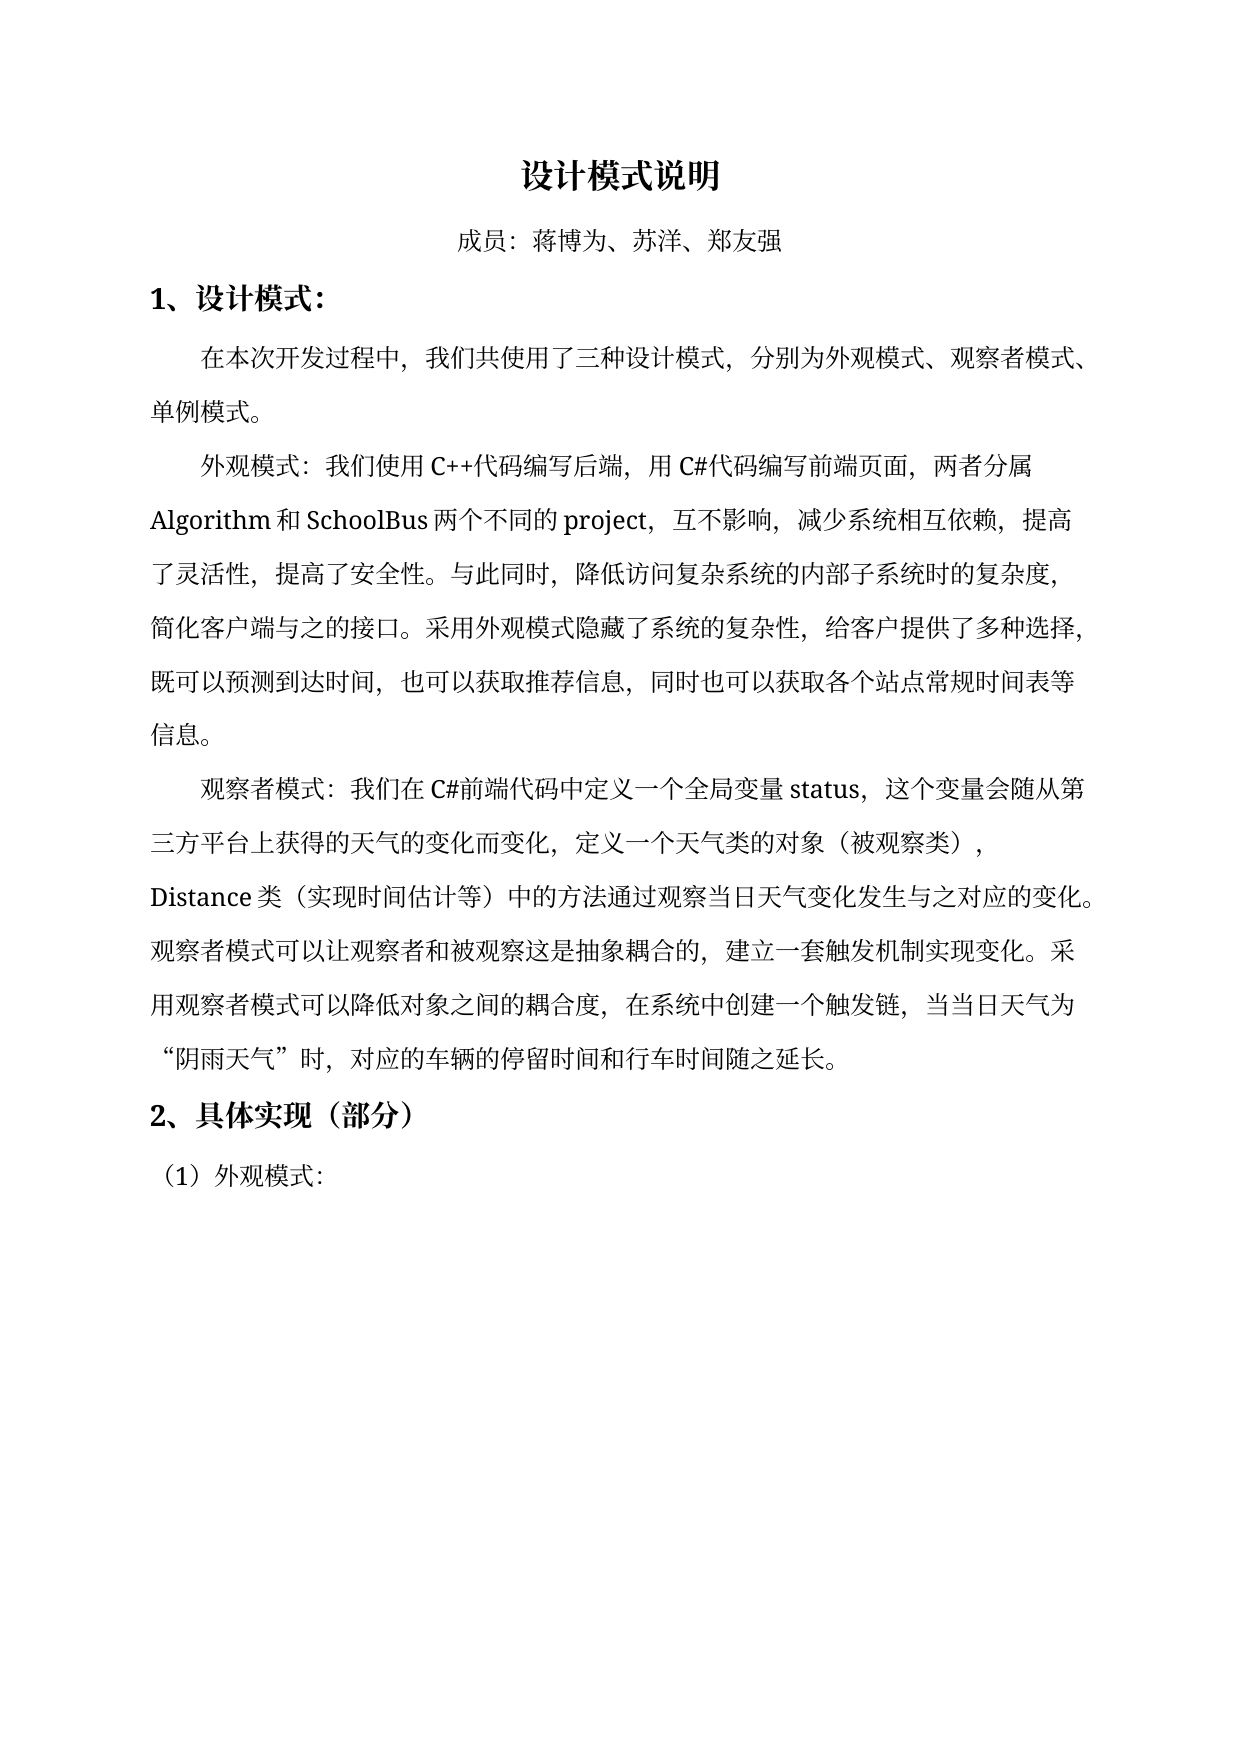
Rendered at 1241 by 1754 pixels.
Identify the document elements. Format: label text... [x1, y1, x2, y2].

text 1、设计模式： [150, 276, 1090, 318]
text 外观模式：我们使用C++代码编写后端，用C#代码编写前端页面，两者分属Algorithm和SchoolBus两个不同的project，互不影响，减少系统相互依赖，提高了灵活性，提高了安全性。与此同时，降低访问复杂系统的内部子系统时的复杂度，简化客户端与之的接口。采用外观模式隐藏了系统的复杂性，给客户提供了多种选择，既可以预测到达时间，也可以获取推荐信息，同时也可以获取各个站点常规时间表等信息。 [150, 447, 1090, 752]
text 设计模式说明 [150, 150, 1090, 198]
text 在本次开发过程中，我们共使用了三种设计模式，分别为外观模式、观察者模式、单例模式。 [150, 339, 1090, 429]
text 2、具体实现（部分） [150, 1093, 1090, 1135]
text （1）外观模式： [150, 1156, 1090, 1192]
text 观察者模式：我们在C#前端代码中定义一个全局变量status，这个变量会随从第三方平台上获得的天气的变化而变化，定义一个天气类的对象（被观察类），Distance类（实现时间估计等）中的方法通过观察当日天气变化发生与之对应的变化。观察者模式可以让观察者和被观察这是抽象耦合的，建立一套触发机制实现变化。采用观察者模式可以降低对象之间的耦合度，在系统中创建一个触发链，当当日天气为“阴雨天气”时，对应的车辆的停留时间和行车时间随之延长。 [150, 770, 1090, 1075]
text 成员：蒋博为、苏洋、郑友强 [150, 222, 1090, 258]
